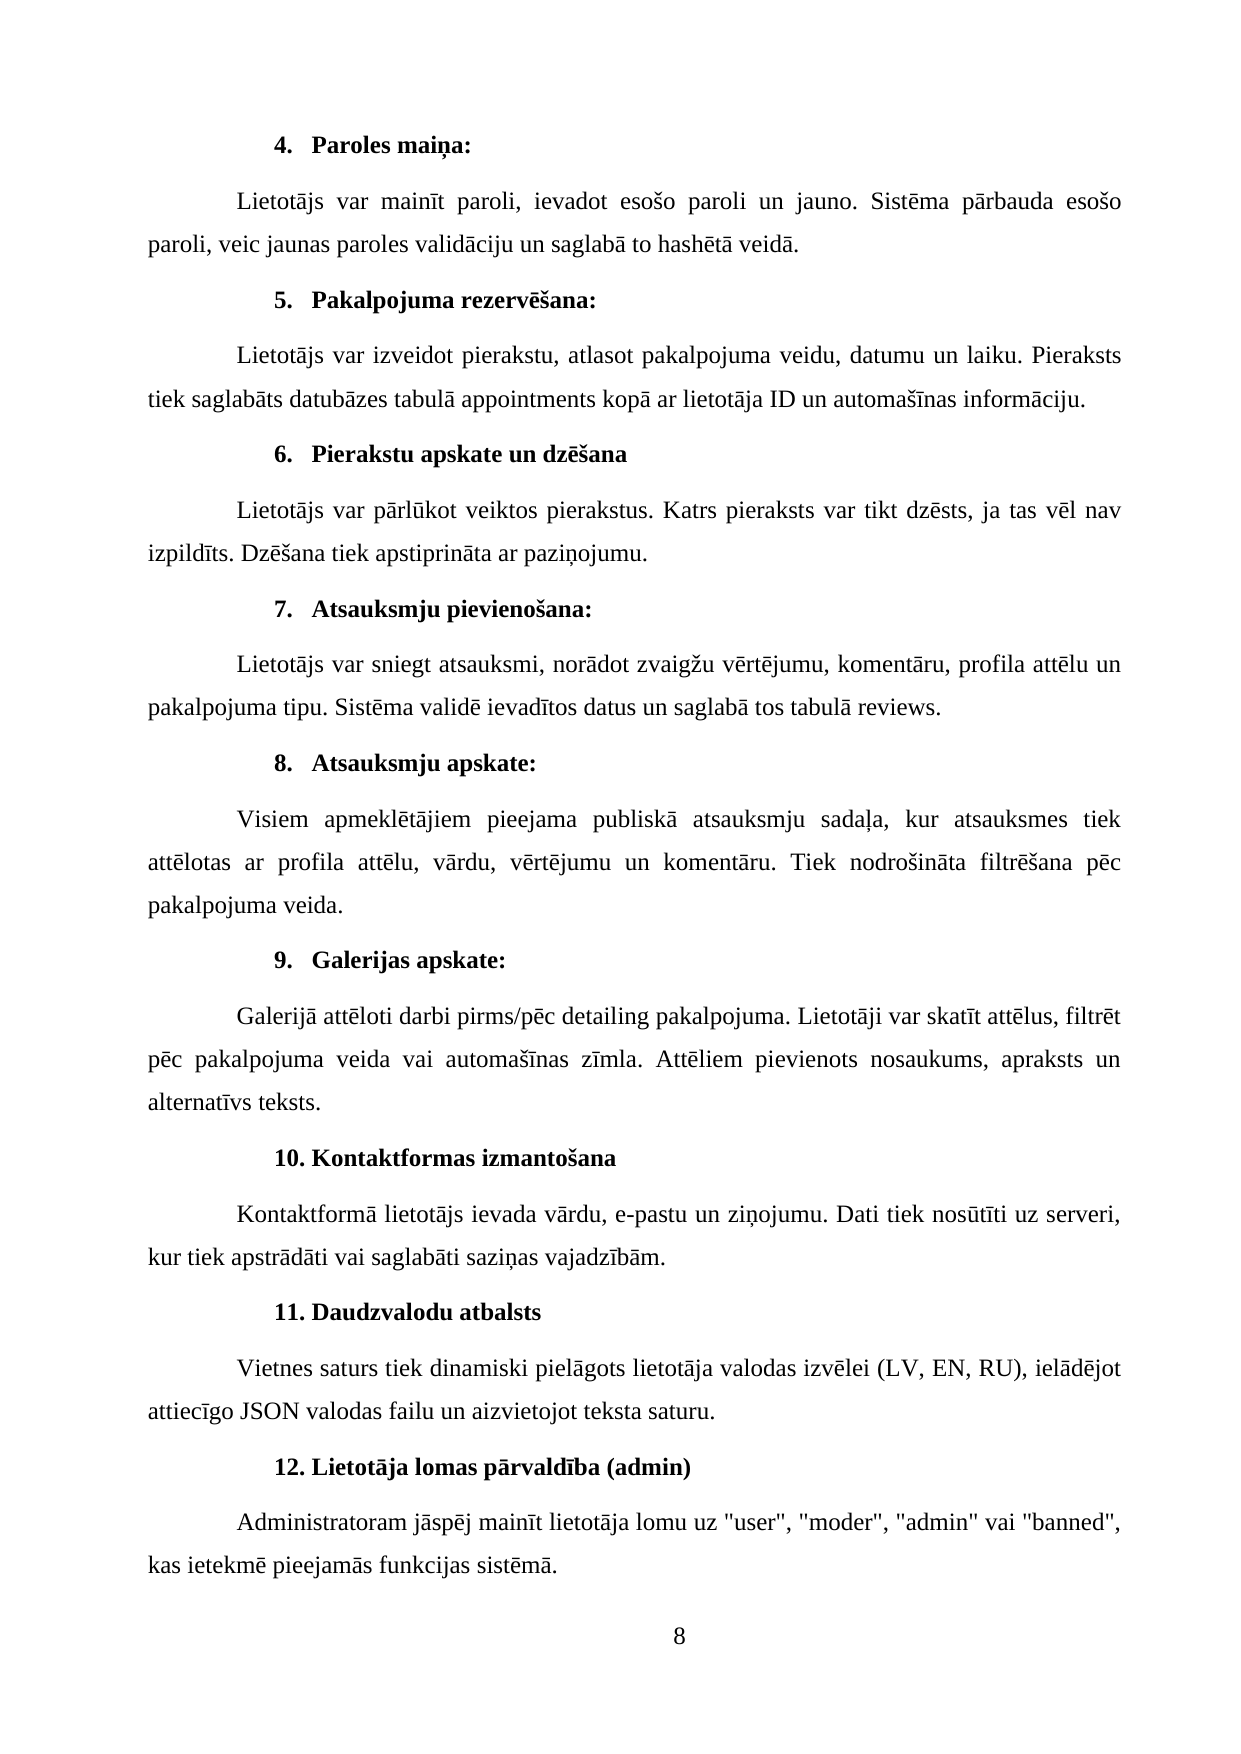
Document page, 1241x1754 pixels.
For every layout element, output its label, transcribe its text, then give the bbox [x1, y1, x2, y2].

text Galerijā attēloti darbi pirms/pēc detailing pakalpojuma. Lietotāji var skatīt attēlus, filtrēt pēc pakalpojuma veida vai automašīnas zīmla. Attēliem pievienots nosaukums, apraksts un alternatīvs teksts. [148, 1001, 1122, 1116]
list Atsauksmju pievienošana: [274, 594, 1122, 622]
list Pierakstu apskate un dzēšana [274, 439, 1122, 468]
list Kontaktformas izmantošana [274, 1143, 1122, 1172]
text Lietotājs var izveidot pierakstu, atlasot pakalpojuma veidu, datumu un laiku. Pieraksts tiek saglabāts datubāzes tabulā appointments kopā ar lietotāja ID un automašīnas informāciju. [148, 341, 1122, 412]
list Pakalpojuma rezervēšana: [274, 285, 1122, 314]
list Galerijas apskate: [274, 946, 1122, 974]
list Atsauksmju apskate: [274, 748, 1122, 777]
text Kontaktformā lietotājs ievada vārdu, e-pastu un ziņojumu. Dati tiek nosūtīti uz serveri, kur tiek apstrādāti vai saglabāti saziņas vajadzībām. [148, 1199, 1122, 1271]
text Administratoram jāspēj mainīt lietotāja lomu uz "user", "moder", "admin" vai "banned", kas ietekmē pieejamās funkcijas sistēmā. [148, 1507, 1122, 1579]
text Lietotājs var pārlūkot veiktos pierakstus. Katrs pieraksts var tikt dzēsts, ja tas vēl nav izpildīts. Dzēšana tiek apstiprināta ar paziņojumu. [148, 495, 1122, 567]
list Paroles maiņa: [274, 131, 1122, 159]
text Visiem apmeklētājiem pieejama publiskā atsauksmju sadaļa, kur atsauksmes tiek attēlotas ar profila attēlu, vārdu, vērtējumu un komentāru. Tiek nodrošināta filtrēšana pēc pakalpojuma veida. [148, 804, 1122, 919]
list Daudzvalodu atbalsts [274, 1297, 1122, 1326]
text Lietotājs var mainīt paroli, ievadot esošo paroli un jauno. Sistēma pārbauda esošo paroli, veic jaunas paroles validāciju un saglabā to hashētā veidā. [148, 186, 1122, 258]
text Lietotājs var sniegt atsauksmi, norādot zvaigžu vērtējumu, komentāru, profila attēlu un pakalpojuma tipu. Sistēma validē ievadītos datus un saglabā tos tabulā reviews. [148, 649, 1122, 721]
list Lietotāja lomas pārvaldība (admin) [274, 1452, 1122, 1481]
text Vietnes saturs tiek dinamiski pielāgots lietotāja valodas izvēlei (LV, EN, RU), ielādējot attiecīgo JSON valodas failu un aizvietojot teksta saturu. [148, 1353, 1122, 1425]
